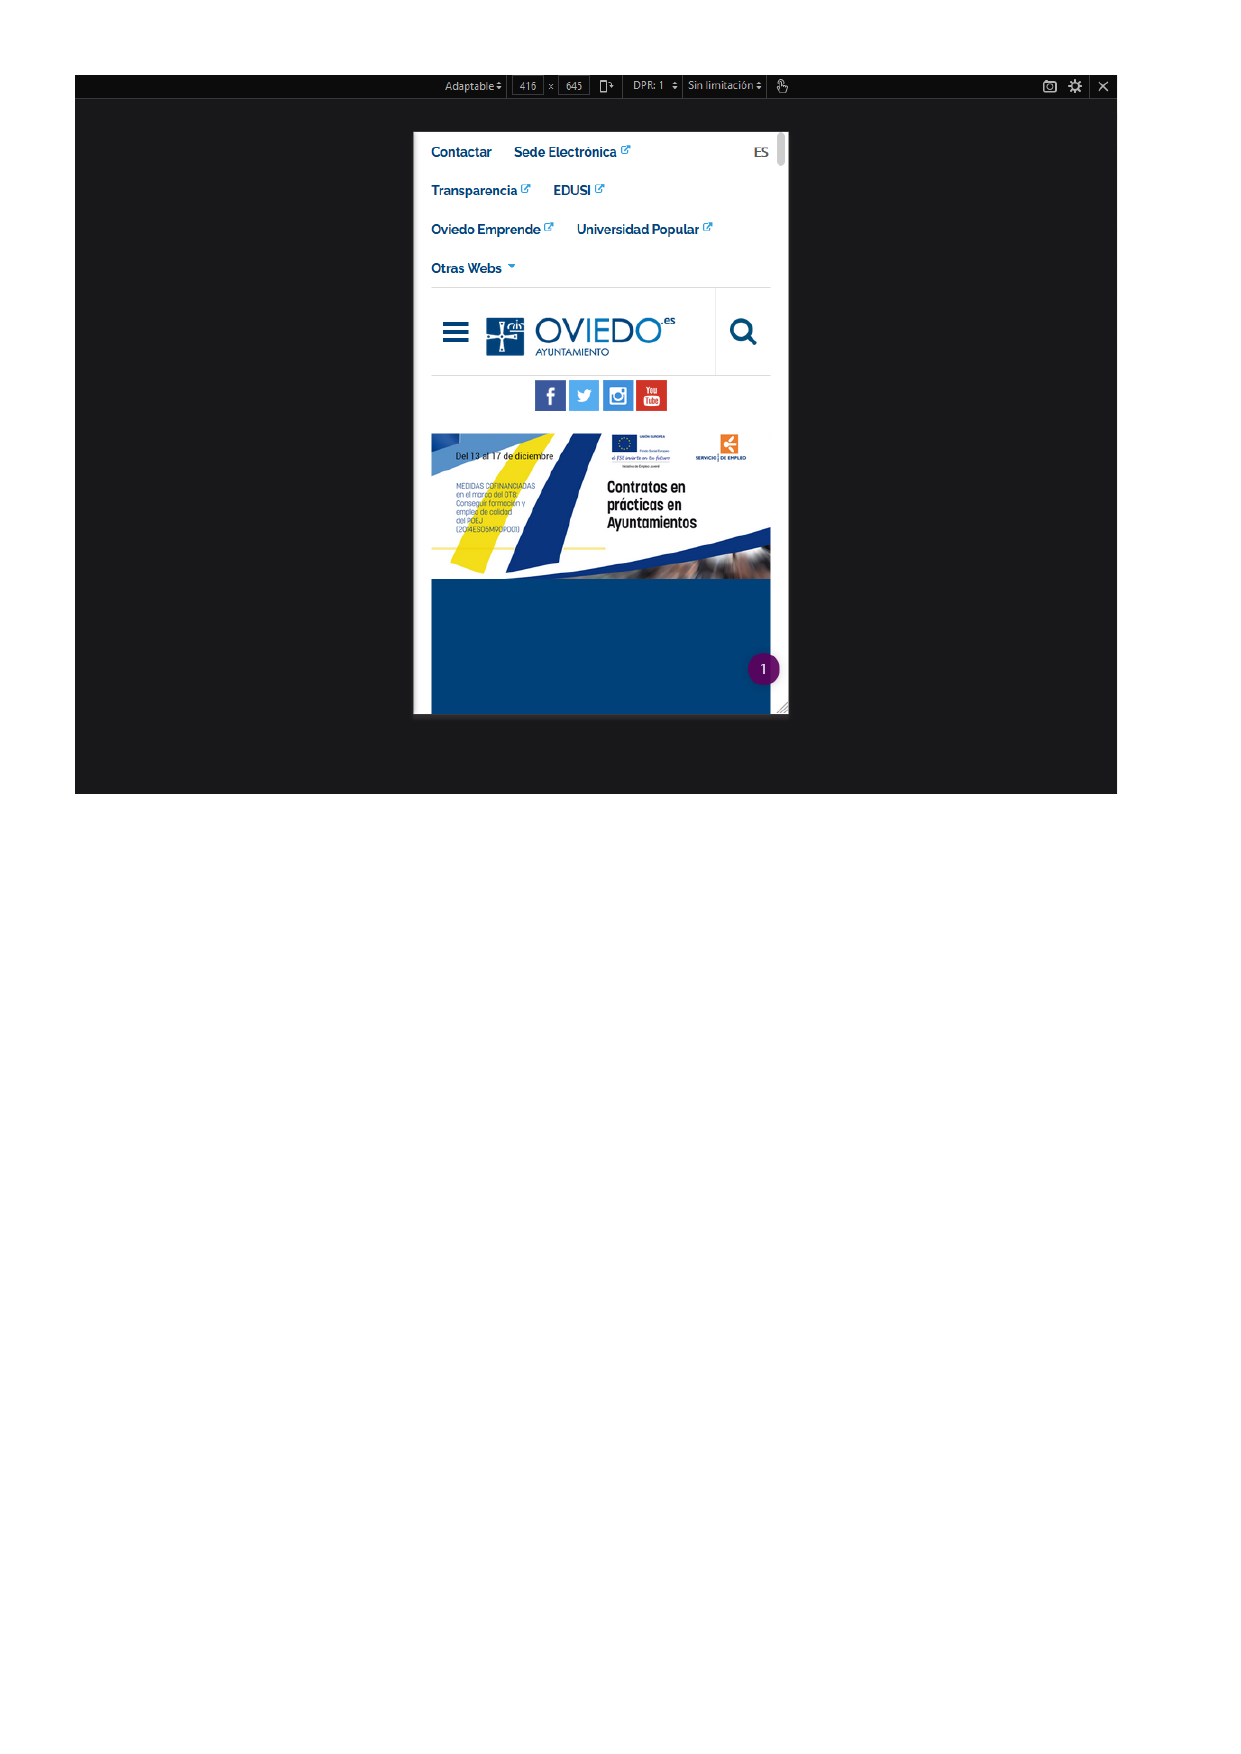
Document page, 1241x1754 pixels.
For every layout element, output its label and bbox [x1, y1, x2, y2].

picture [75, 75, 1118, 794]
